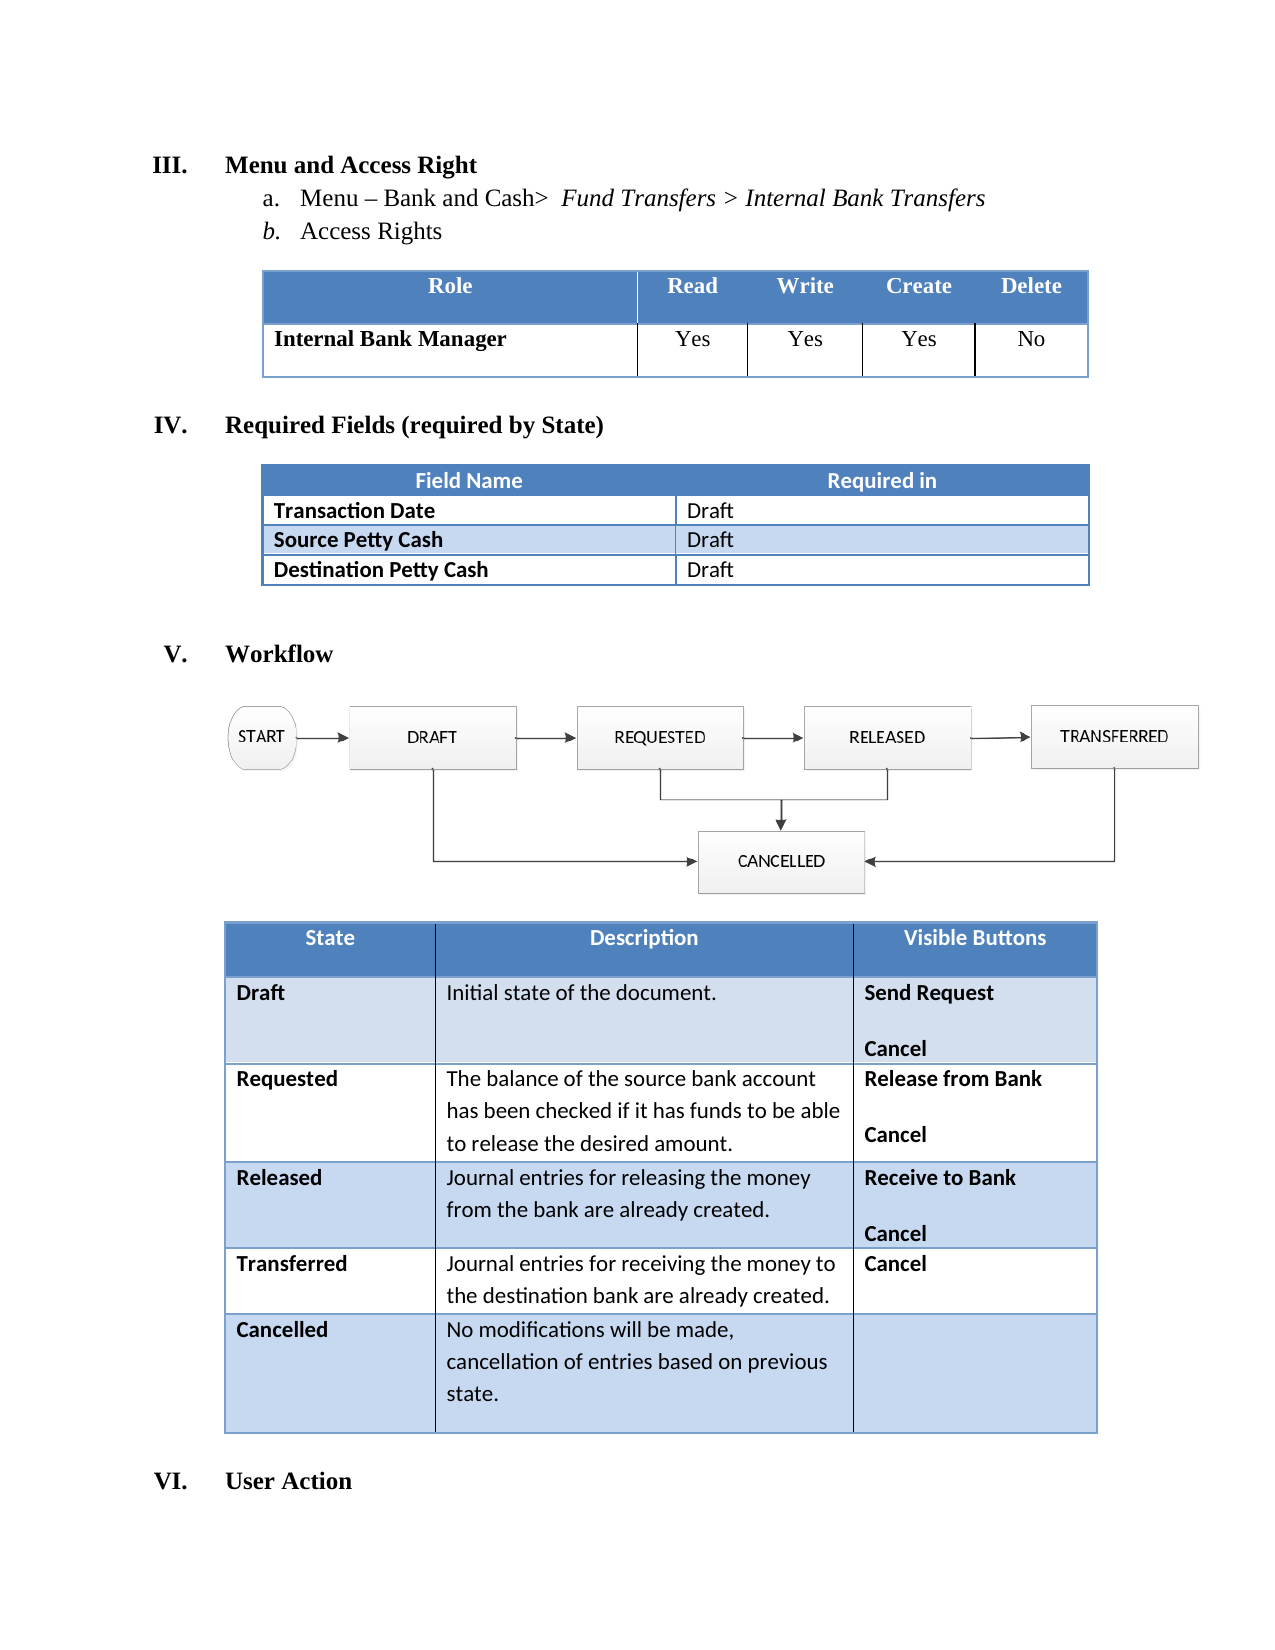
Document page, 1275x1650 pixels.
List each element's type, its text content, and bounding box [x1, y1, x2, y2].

table_cell Yes [863, 325, 974, 376]
table_cell [854, 1315, 1096, 1432]
table_cell Yes [638, 325, 747, 376]
table_cell Journal entries for releasing the money from the bank are already created. [436, 1163, 853, 1247]
table_cell Yes [748, 325, 862, 376]
table_cell Cancel [854, 1249, 1096, 1313]
list Access Rights [262, 216, 1125, 245]
list Required Fields (required by State) [187, 410, 1125, 439]
table_cell Draft [676, 526, 1088, 553]
table_header Visible Buttons [854, 924, 1096, 976]
table_cell Internal Bank Manager [264, 325, 637, 376]
table_cell Cancelled [226, 1315, 435, 1432]
table_header Required in [676, 466, 1088, 494]
table_cell Draft [677, 496, 1088, 524]
table_cell Initial state of the document. [436, 978, 853, 1062]
table_cell The balance of the source bank account has been checked if it has funds to be able to release the desired amount. [436, 1065, 853, 1161]
table_cell Transferred [226, 1249, 435, 1313]
table_cell No modifications will be made, cancellation of entries based on previous state. [436, 1315, 853, 1432]
table_cell Release from Bank Cancel [854, 1065, 1096, 1161]
table_cell Receive to Bank Cancel [854, 1163, 1096, 1247]
table_cell Send Request Cancel [854, 978, 1096, 1062]
list Workflow [187, 639, 1125, 667]
table_cell Released [226, 1163, 435, 1247]
table_cell Journal entries for receiving the money to the destination bank are already created. [436, 1249, 853, 1313]
table_header Read [638, 272, 748, 323]
table_header Write [748, 272, 863, 323]
table_header State [226, 924, 435, 976]
table_header Field Name [264, 466, 675, 494]
table_header Create [863, 272, 975, 323]
table_cell Source Petty Cash [264, 526, 675, 553]
list User Action [187, 1466, 1125, 1495]
table_cell Draft [226, 978, 435, 1062]
table_cell Destination Petty Cash [264, 556, 675, 584]
table_cell No [976, 325, 1087, 376]
table_header Description [436, 924, 853, 976]
list Menu and Access Right [187, 150, 1125, 179]
table_cell Requested [226, 1065, 435, 1161]
table_header Role [264, 272, 637, 323]
table_cell Draft [677, 556, 1088, 584]
table_header Delete [975, 272, 1087, 323]
table_cell Transaction Date [264, 496, 675, 524]
list Menu – Bank and Cash> Fund Transfers > Internal Bank Transfers [262, 183, 1125, 212]
